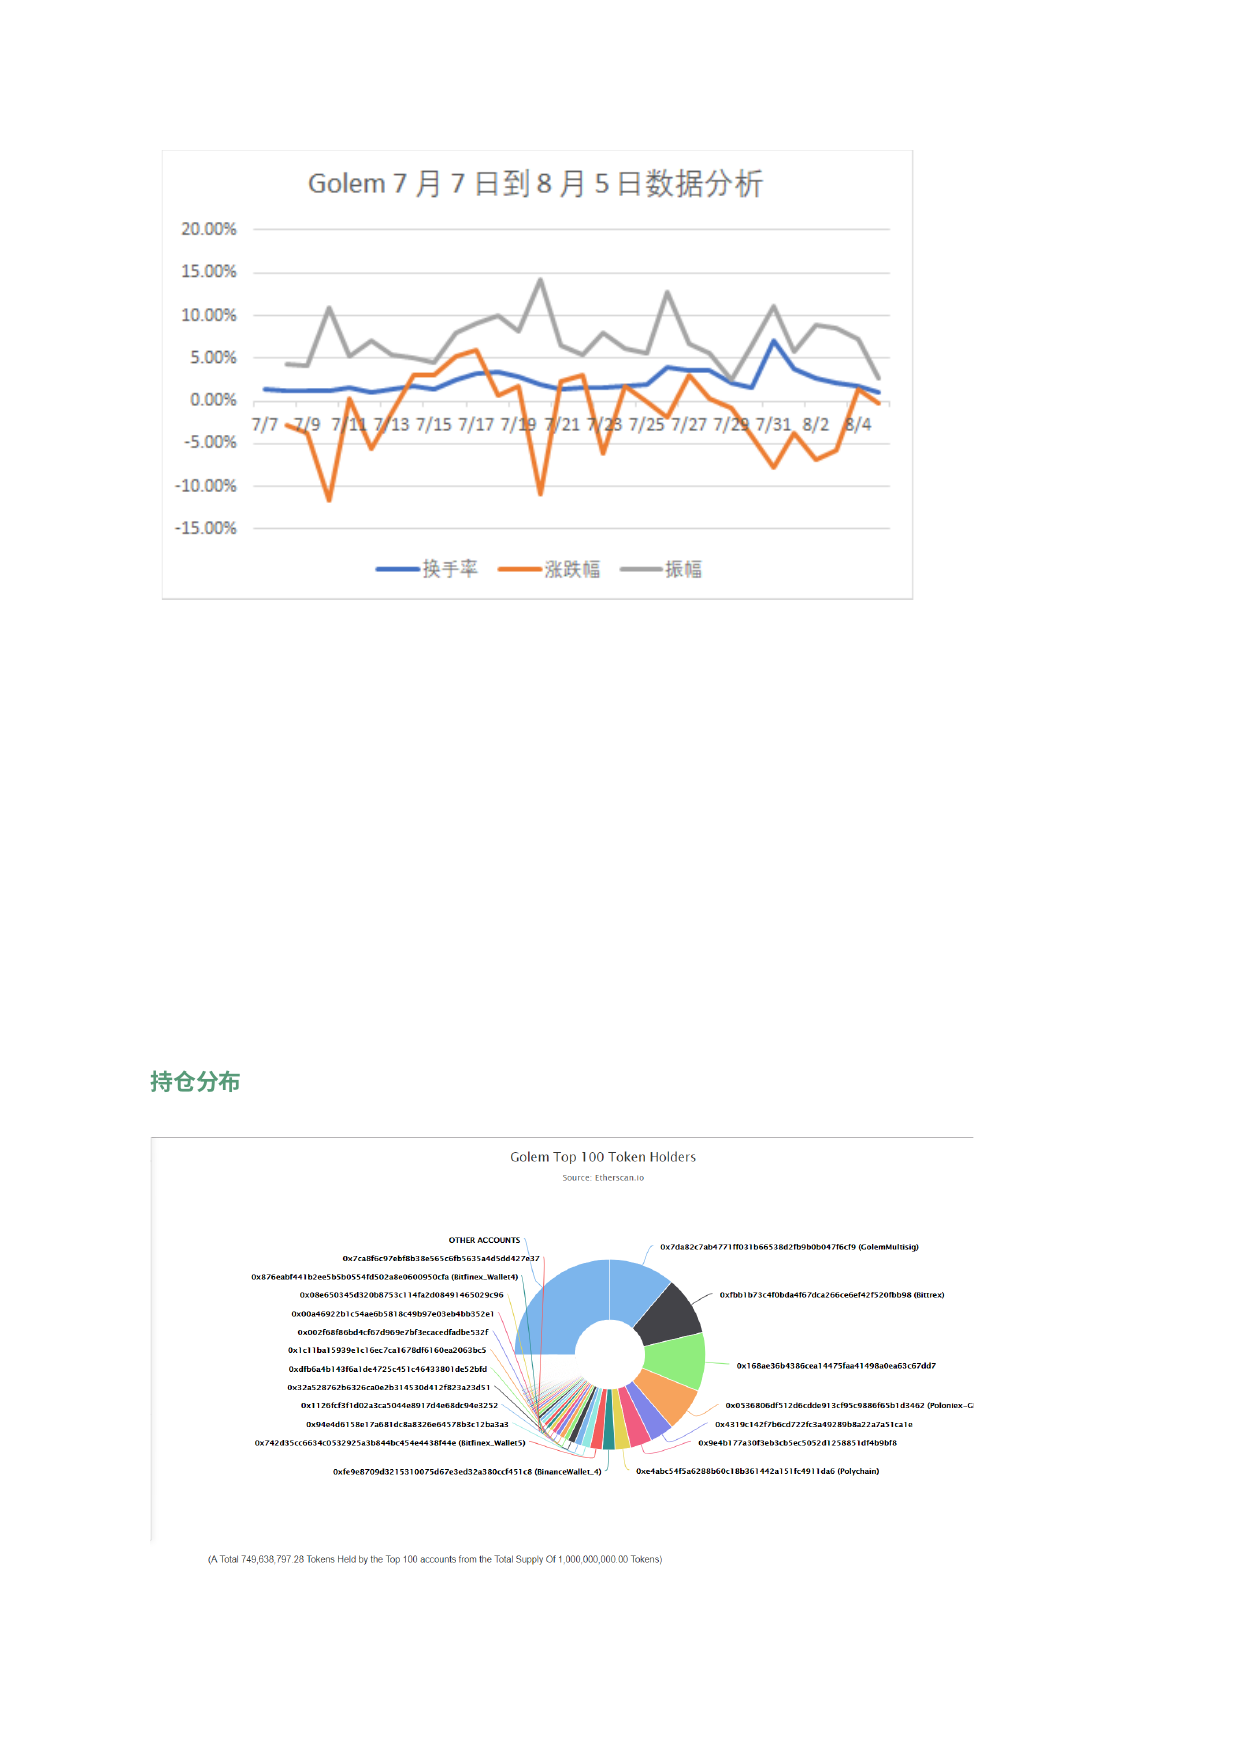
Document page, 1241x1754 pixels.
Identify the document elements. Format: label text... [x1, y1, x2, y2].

subtitle 持仓分布 [150, 1063, 1090, 1097]
picture [150, 1137, 974, 1579]
picture [161, 150, 914, 600]
